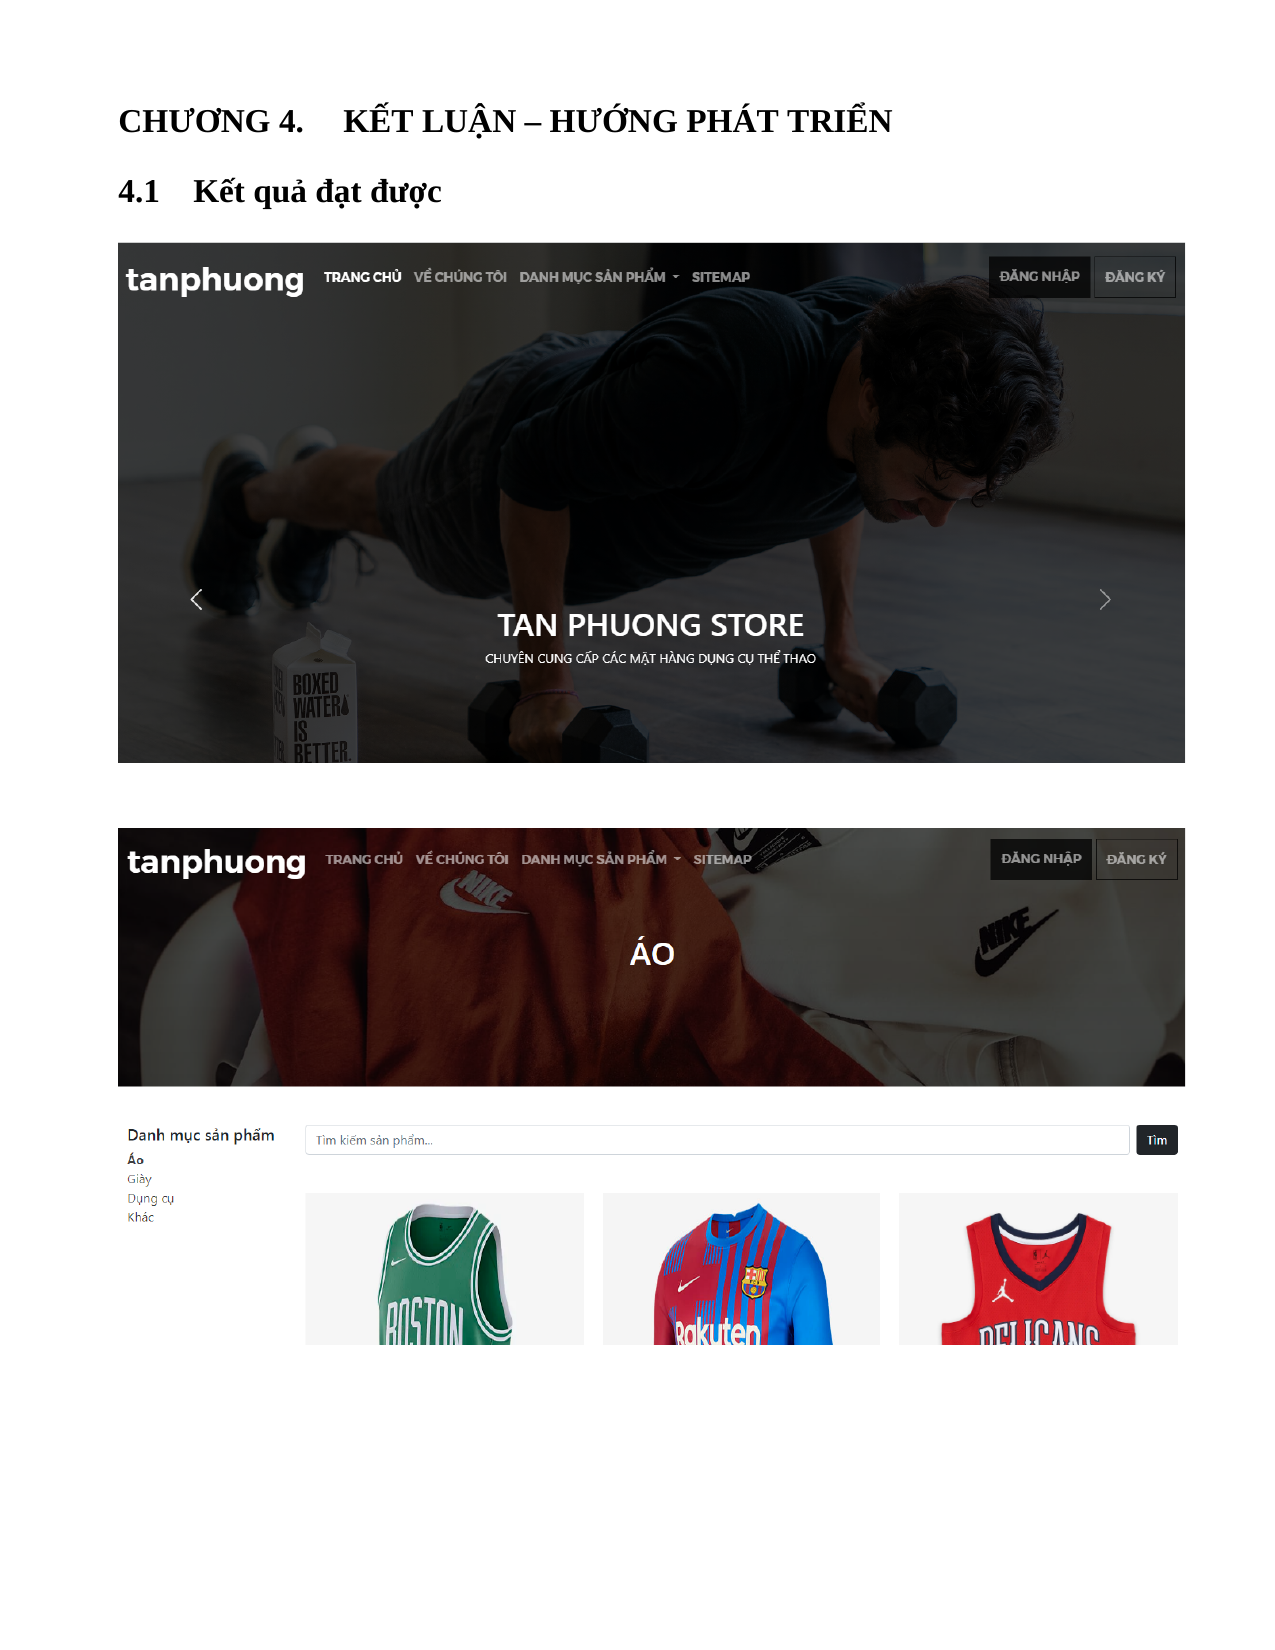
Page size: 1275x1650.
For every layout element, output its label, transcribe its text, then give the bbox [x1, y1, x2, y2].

picture [118, 828, 1186, 1345]
subtitle KẾT LUẬN – HƯỚNG PHÁT TRIỂN [118, 101, 1186, 139]
picture [118, 241, 1186, 763]
subtitle Kết quả đạt được [118, 171, 1186, 209]
